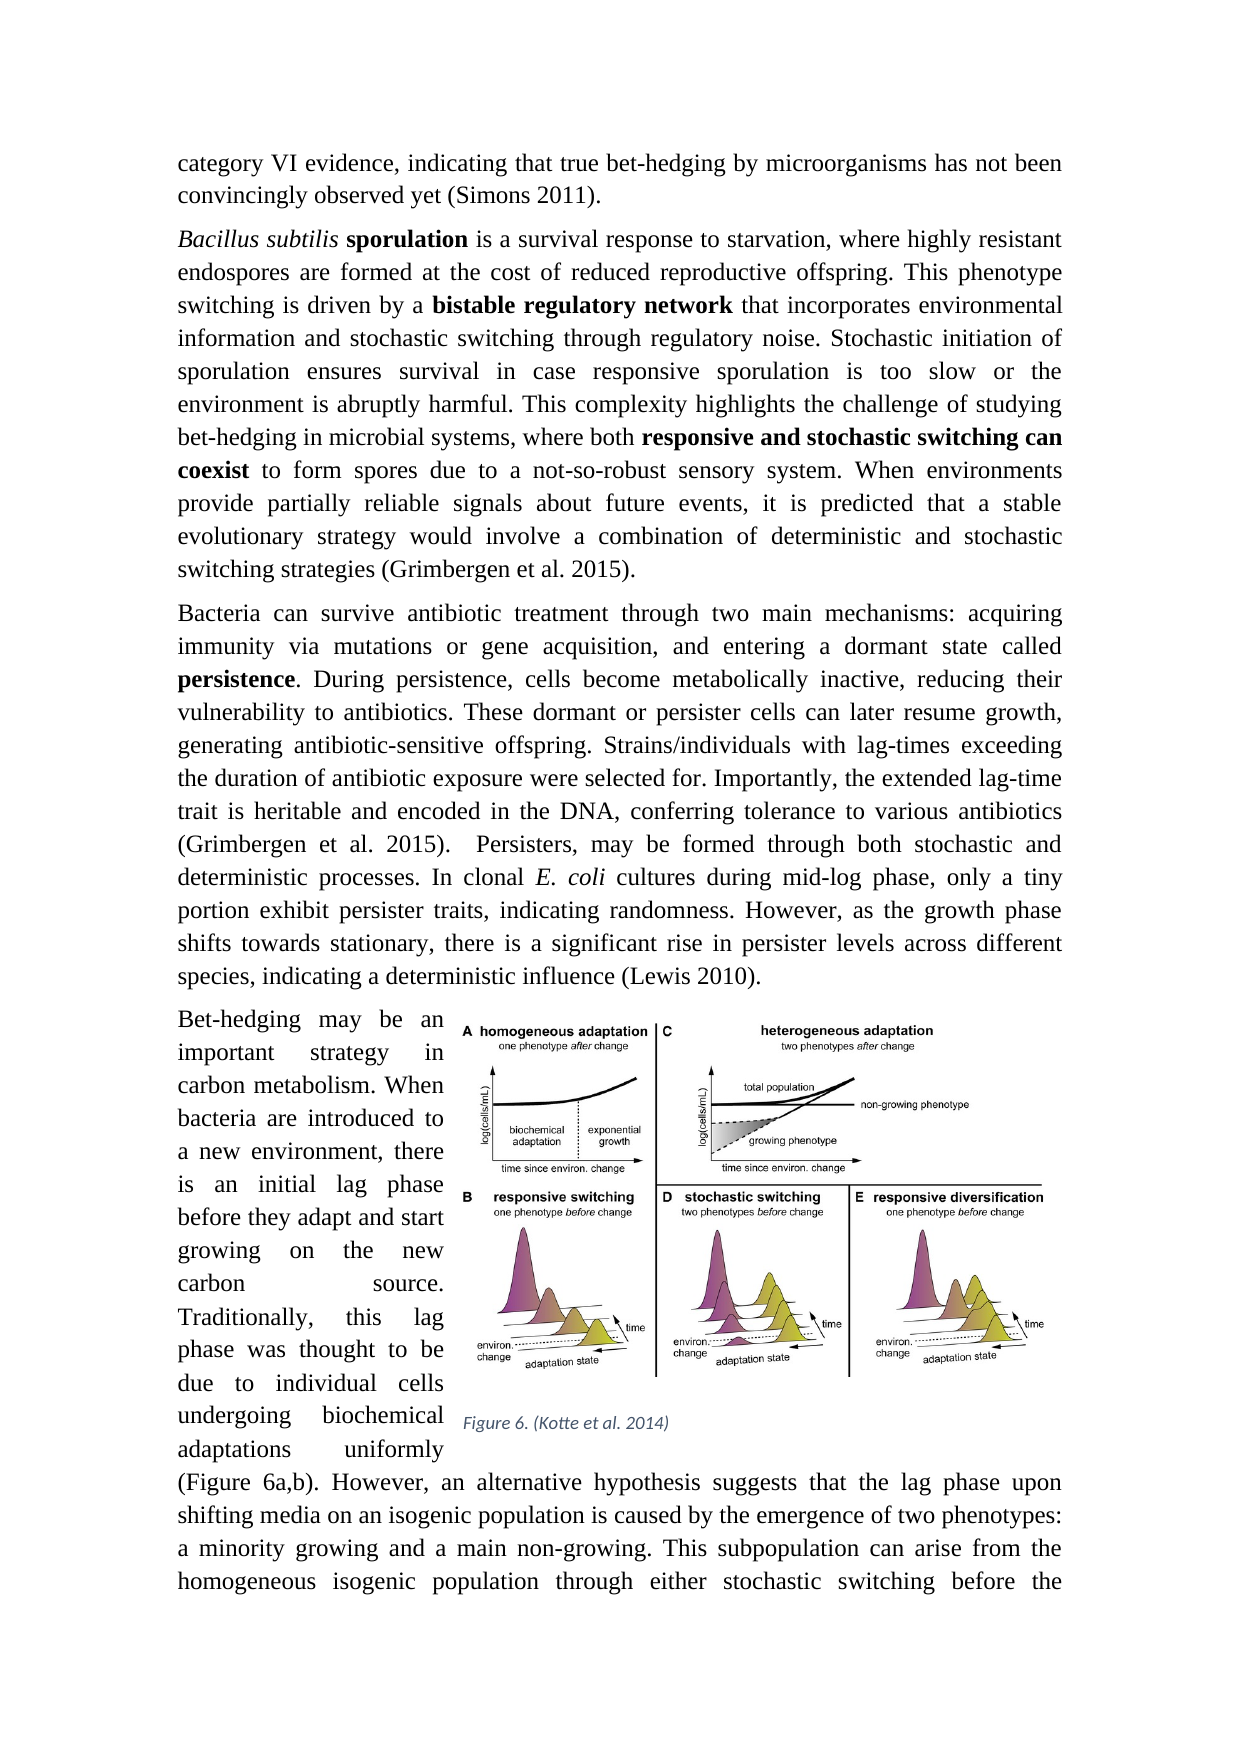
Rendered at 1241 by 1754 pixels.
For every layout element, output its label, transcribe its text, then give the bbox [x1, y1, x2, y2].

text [177, 148, 1063, 209]
text Bacteria can survive antibiotic treatment through two main mechanisms: acquiring immunity via mutations or gene acquisition, and entering a dormant state called persistence. During persistence, cells become metabolically inactive, reducing their vulnerability to antibiotics. These dormant or persister cells can later resume growth, generating antibiotic-sensitive offspring. Strains/individuals with lag-times exceeding the duration of antibiotic exposure were selected for. Importantly, the extended lag-time trait is heritable and encoded in the DNA, conferring tolerance to various antibiotics (Grimbergen et al. 2015). Persisters, may be formed through both stochastic and deterministic processes. In clonal E. coli cultures during mid-log phase, only a tiny portion exhibit persister traits, indicating randomness. However, as the growth phase shifts towards stationary, there is a significant rise in persister levels across different species, indicating a deterministic influence (Lewis 2010). [177, 598, 1063, 990]
text Bacillus subtilis sporulation is a survival response to starvation, where highly resistant endospores are formed at the cost of reduced reproductive offspring. This phenotype switching is driven by a bistable regulatory network that incorporates environmental information and stochastic switching through regulatory noise. Stochastic initiation of sporulation ensures survival in case responsive sporulation is too slow or the environment is abruptly harmful. This complexity highlights the challenge of studying bet-hedging in microbial systems, where both responsive and stochastic switching can coexist to form spores due to a not-so-robust sensory system. When environments provide partially reliable signals about future events, it is predicted that a stable evolutionary strategy would involve a combination of deterministic and stochastic switching strategies (Grimbergen et al. 2015). [177, 224, 1063, 583]
picture [462, 1023, 1044, 1377]
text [177, 1004, 1063, 1594]
